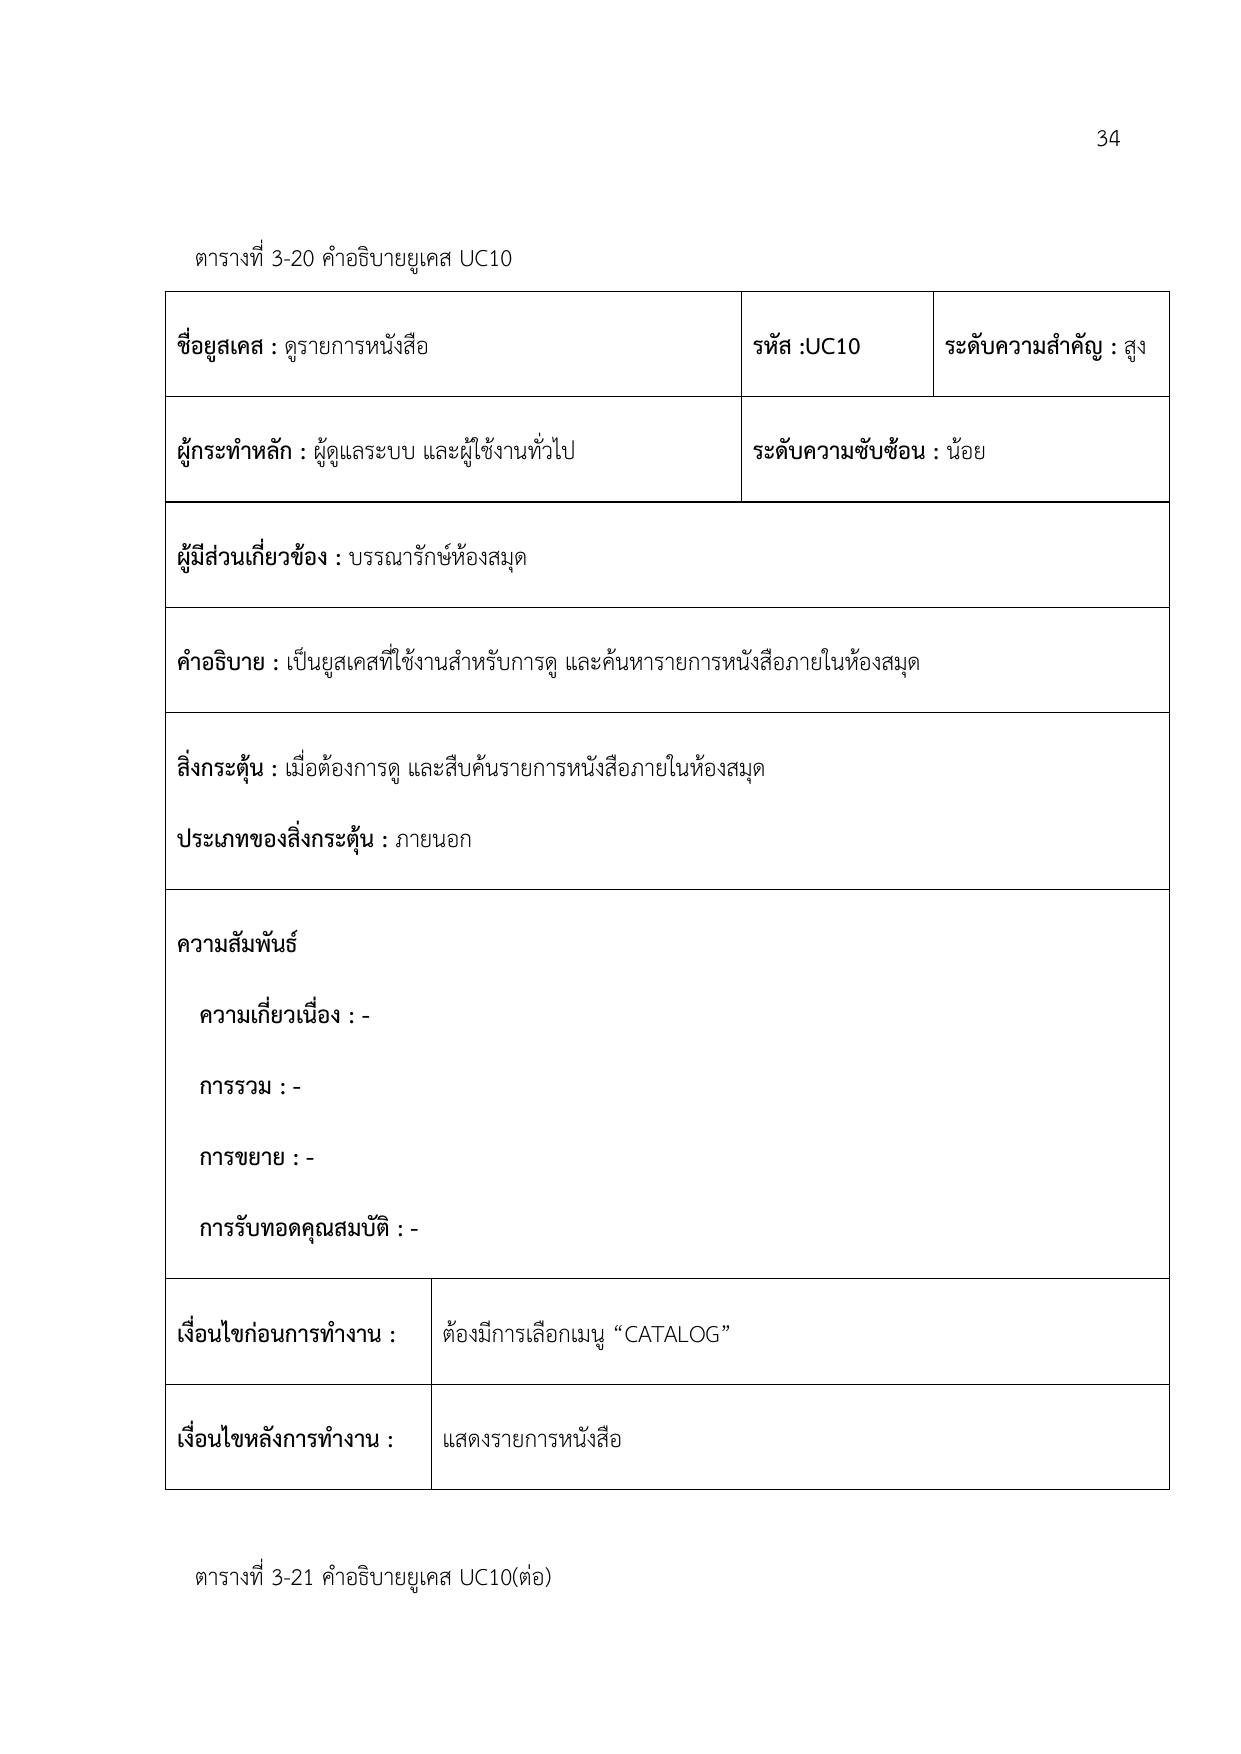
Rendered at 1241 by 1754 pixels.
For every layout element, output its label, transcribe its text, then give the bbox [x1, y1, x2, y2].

table_cell สิ่งกระตุ้น : เมื่อต้องการดู และสืบค้นรายการหนังสือภายในห้องสมุด ประเภทของสิ่งกระตุ้น : ภายนอก [166, 713, 1169, 889]
table_header ชื่อยูสเคส : ดูรายการหนังสือ [166, 292, 741, 396]
text ตารางที่ 3-21 คำอธิบายยูเคส UC10(ต่อ) [195, 1556, 1120, 1593]
table_cell ระดับความซับซ้อน : น้อย [742, 397, 1169, 501]
table_cell แสดงรายการหนังสือ [432, 1385, 1169, 1489]
table_header ระดับความสำคัญ : สูง [934, 292, 1169, 396]
table_cell ผู้กระทำหลัก : ผู้ดูแลระบบ และผู้ใช้งานทั่วไป [166, 397, 741, 501]
table_header รหัส :UC10 [742, 292, 933, 396]
text ตารางที่ 3-20 คำอธิบายยูเคส UC10 [195, 237, 1120, 275]
table_cell ต้องมีการเลือกเมนู “CATALOG” [432, 1279, 1169, 1384]
table_cell เงื่อนไขหลังการทำงาน : [166, 1385, 431, 1489]
table_cell ผู้มีส่วนเกี่ยวข้อง : บรรณารักษ์ห้องสมุด [166, 503, 1169, 607]
table_cell คำอธิบาย : เป็นยูสเคสที่ใช้งานสำหรับการดู และค้นหารายการหนังสือภายในห้องสมุด [166, 608, 1169, 712]
table_cell เงื่อนไขก่อนการทำงาน : [166, 1279, 431, 1384]
table_cell ความสัมพันธ์ ความเกี่ยวเนื่อง : - การรวม : - การขยาย : - การรับทอดคุณสมบัติ : - [166, 890, 1169, 1278]
